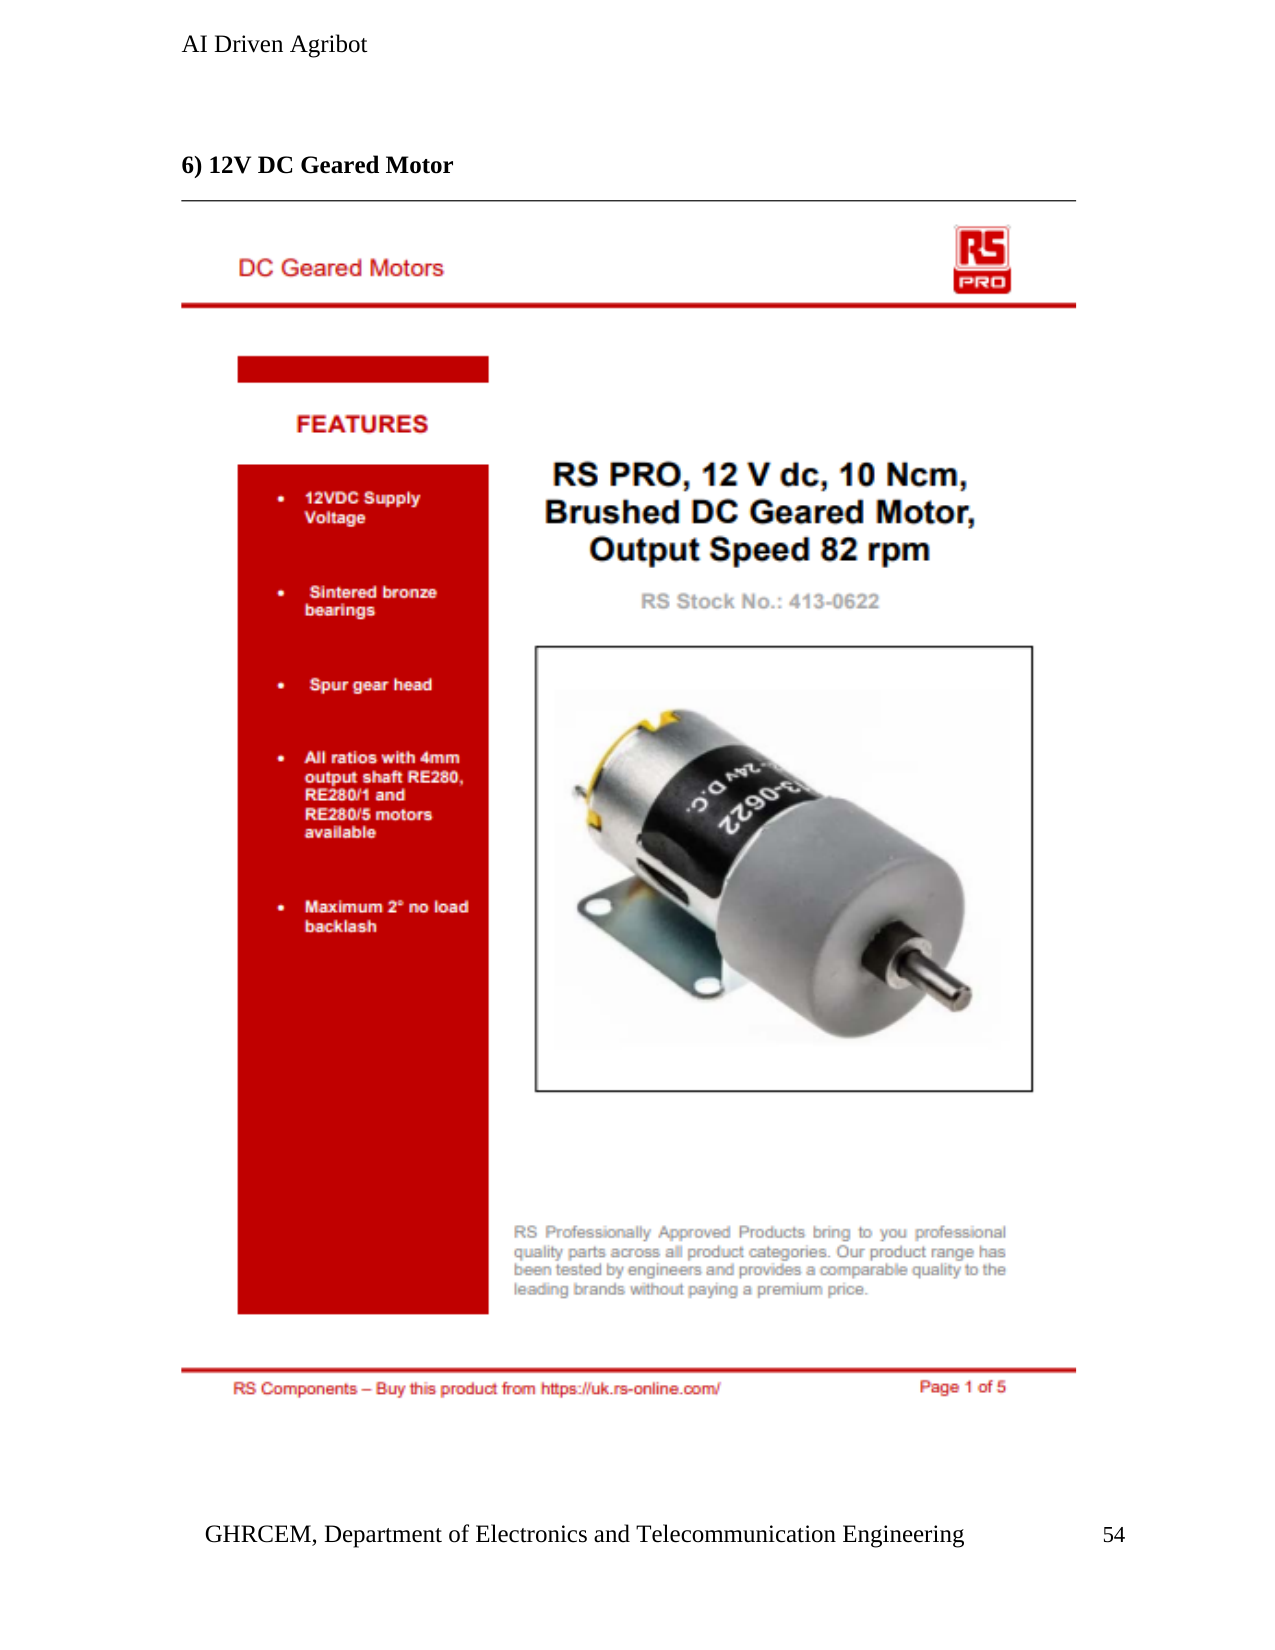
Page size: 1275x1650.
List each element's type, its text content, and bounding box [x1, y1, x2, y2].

text 6) 12V DC Geared Motor [181, 150, 1127, 179]
picture [181, 200, 1077, 1448]
